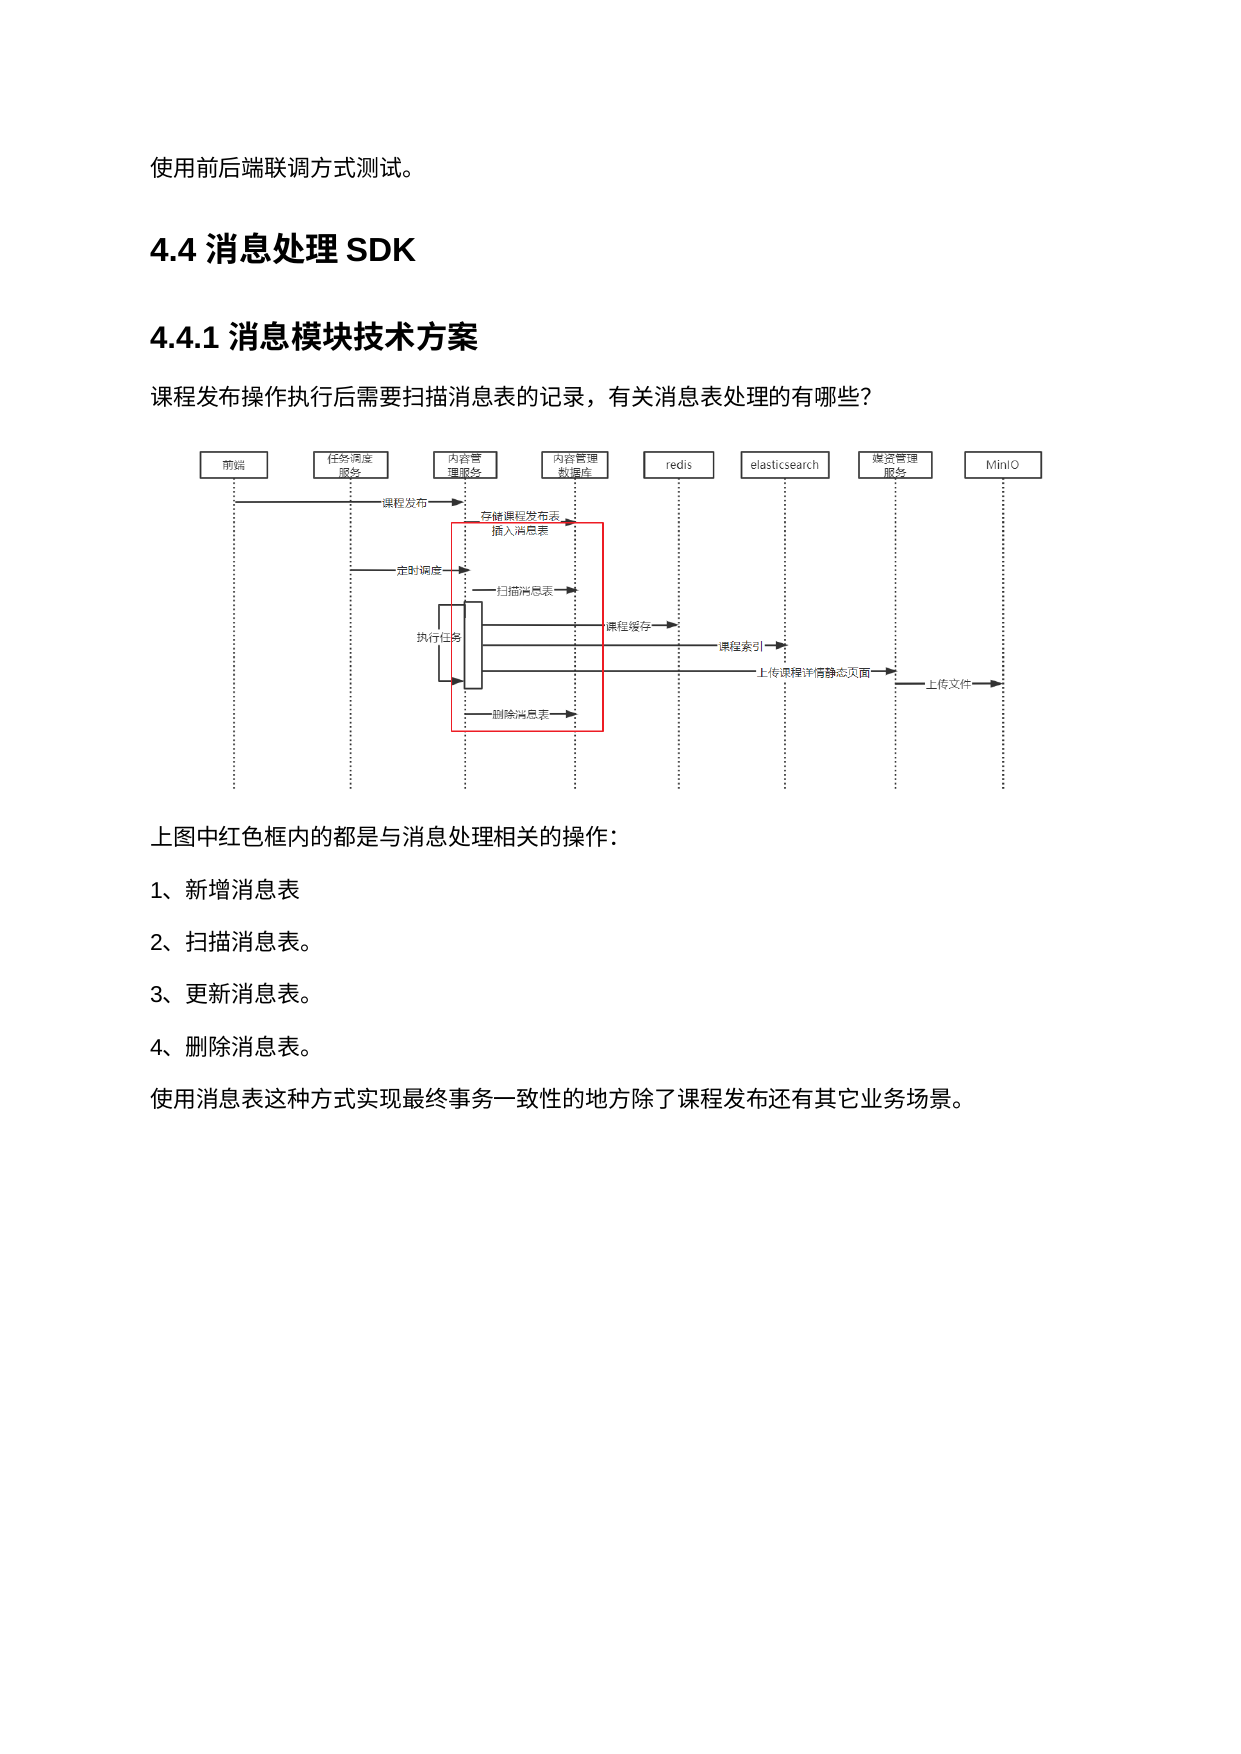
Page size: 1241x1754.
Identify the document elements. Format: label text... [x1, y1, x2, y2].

text 4.4.1 消息模块技术方案 [150, 312, 1090, 357]
text 3、更新消息表。 [150, 976, 1090, 1009]
text 使用前后端联调方式测试。 [150, 150, 1090, 183]
text 上图中红色框内的都是与消息处理相关的操作： [150, 819, 1090, 852]
text 课程发布操作执行后需要扫描消息表的记录，有关消息表处理的有哪些？ [150, 379, 1090, 412]
text 使用消息表这种方式实现最终事务一致性的地方除了课程发布还有其它业务场景。 [150, 1081, 1090, 1114]
text 2、扫描消息表。 [150, 924, 1090, 957]
picture [188, 431, 1052, 802]
text 4.4 消息处理SDK [150, 223, 1090, 271]
text 4、删除消息表。 [150, 1028, 1090, 1062]
text 1、新增消息表 [150, 872, 1090, 905]
